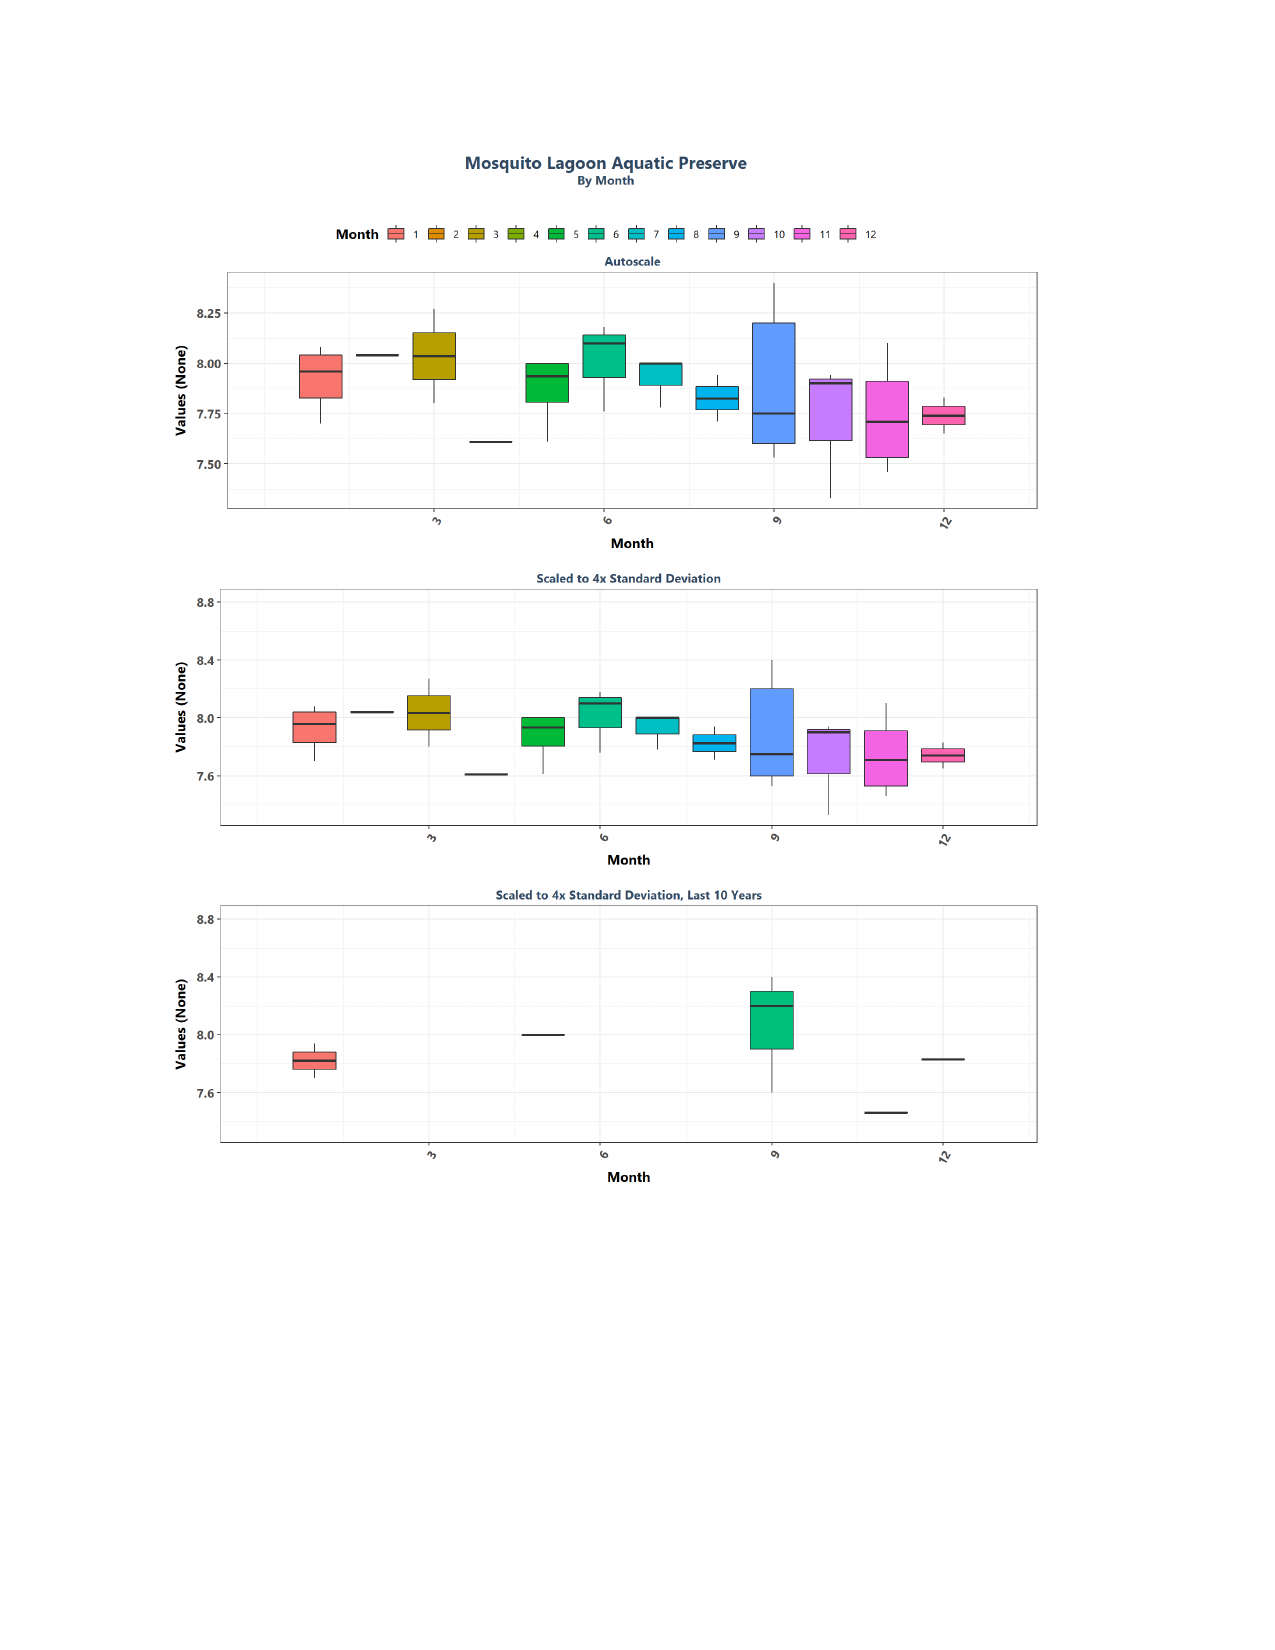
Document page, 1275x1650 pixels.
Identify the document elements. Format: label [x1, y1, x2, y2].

picture [168, 150, 1044, 1200]
